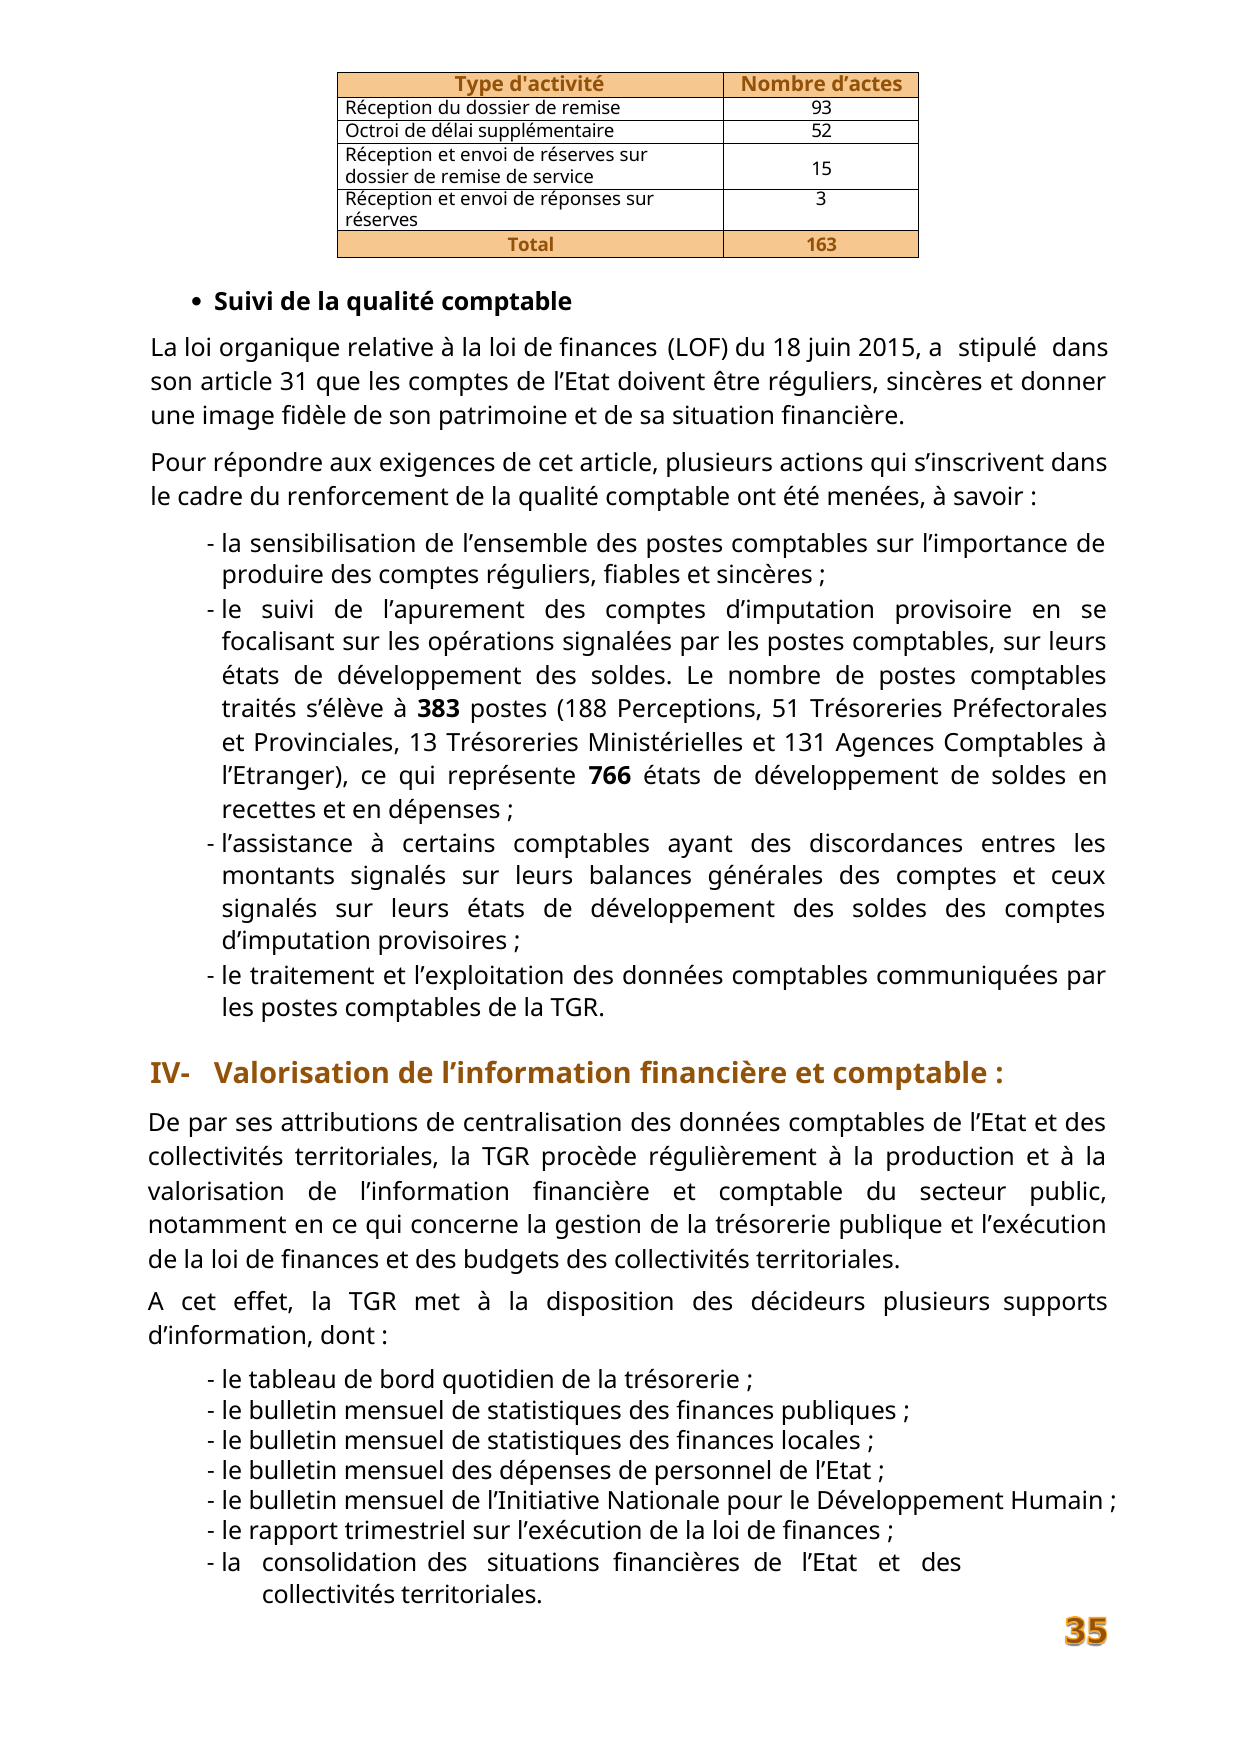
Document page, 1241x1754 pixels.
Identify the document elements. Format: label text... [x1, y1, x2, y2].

list le bulletin mensuel de statistiques des finances publiques ; [207, 1395, 1211, 1425]
list la consolidation des situations financières de l’Etat et des collectivités territoriales. [207, 1546, 1107, 1611]
list le bulletin mensuel de statistiques des finances locales ; [207, 1425, 1211, 1455]
list l’assistance à certains comptables ayant des discordances entres les montants signalés sur leurs balances générales des comptes et ceux signalés sur leurs états de développement des soldes des comptes d’imputation provisoires ; [207, 826, 1107, 957]
table_header Nombre d’actes [724, 73, 918, 97]
picture [1064, 1616, 1108, 1647]
table_cell Octroi de délai supplémentaire [338, 121, 723, 142]
list le tableau de bord quotidien de la trésorerie ; [207, 1364, 1211, 1395]
list le traitement et l’exploitation des données comptables communiquées par les postes comptables de la TGR. [207, 958, 1107, 1023]
subtitle Suivi de la qualité comptable [192, 283, 1211, 317]
list la sensibilisation de l’ensemble des postes comptables sur l’importance de produire des comptes réguliers, fiables et sincères ; [207, 526, 1107, 591]
table_cell 163 [724, 231, 918, 257]
table_cell 52 [724, 121, 918, 142]
table_cell 15 [724, 144, 918, 188]
table_cell 93 [724, 98, 918, 120]
text La loi organique relative à la loi de finances (LOF) du 18 juin 2015, a stipulé dans son article 31 que les comptes de l’Etat doivent être réguliers, sincères et donner une image fidèle de son patrimoine et de sa situation financière. [150, 329, 1109, 432]
subtitle Valorisation de l’information financière et comptable : [150, 1053, 1211, 1092]
table_cell 3 [724, 190, 918, 230]
table_cell Réception et envoi de réserves sur dossier de remise de service [338, 144, 723, 188]
text Pour répondre aux exigences de cet article, plusieurs actions qui s’inscrivent dans le cadre du renforcement de la qualité comptable ont été menées, à savoir : [150, 444, 1109, 512]
table_cell Réception du dossier de remise [338, 98, 723, 120]
table_cell Réception et envoi de réponses sur réserves [338, 190, 723, 230]
list le rapport trimestriel sur l’exécution de la loi de finances ; [207, 1516, 1211, 1546]
text De par ses attributions de centralisation des données comptables de l’Etat et des collectivités territoriales, la TGR procède régulièrement à la production et à la valorisation de l’information financière et comptable du secteur public, notamment en ce qui concerne la gestion de la trésorerie publique et l’exécution de la loi de finances et des budgets des collectivités territoriales. [148, 1105, 1108, 1275]
list le bulletin mensuel de l’Initiative Nationale pour le Développement Humain ; [207, 1486, 1211, 1516]
table_header Type d'activité [338, 73, 723, 97]
list le bulletin mensuel des dépenses de personnel de l’Etat ; [207, 1455, 1211, 1486]
list le suivi de l’apurement des comptes d’imputation provisoire en se focalisant sur les opérations signalées par les postes comptables, sur leurs états de développement des soldes. Le nombre de postes comptables traités s’élève à 383 postes (188 Perceptions, 51 Trésoreries Préfectorales et Provinciales, 13 Trésoreries Ministérielles et 131 Agences Comptables à l’Etranger), ce qui représente 766 états de développement de soldes en recettes et en dépenses ; [207, 591, 1108, 825]
table_cell Total [338, 231, 723, 257]
text A cet effet, la TGR met à la disposition des décideurs plusieurs supports d’information, dont : [148, 1283, 1108, 1352]
